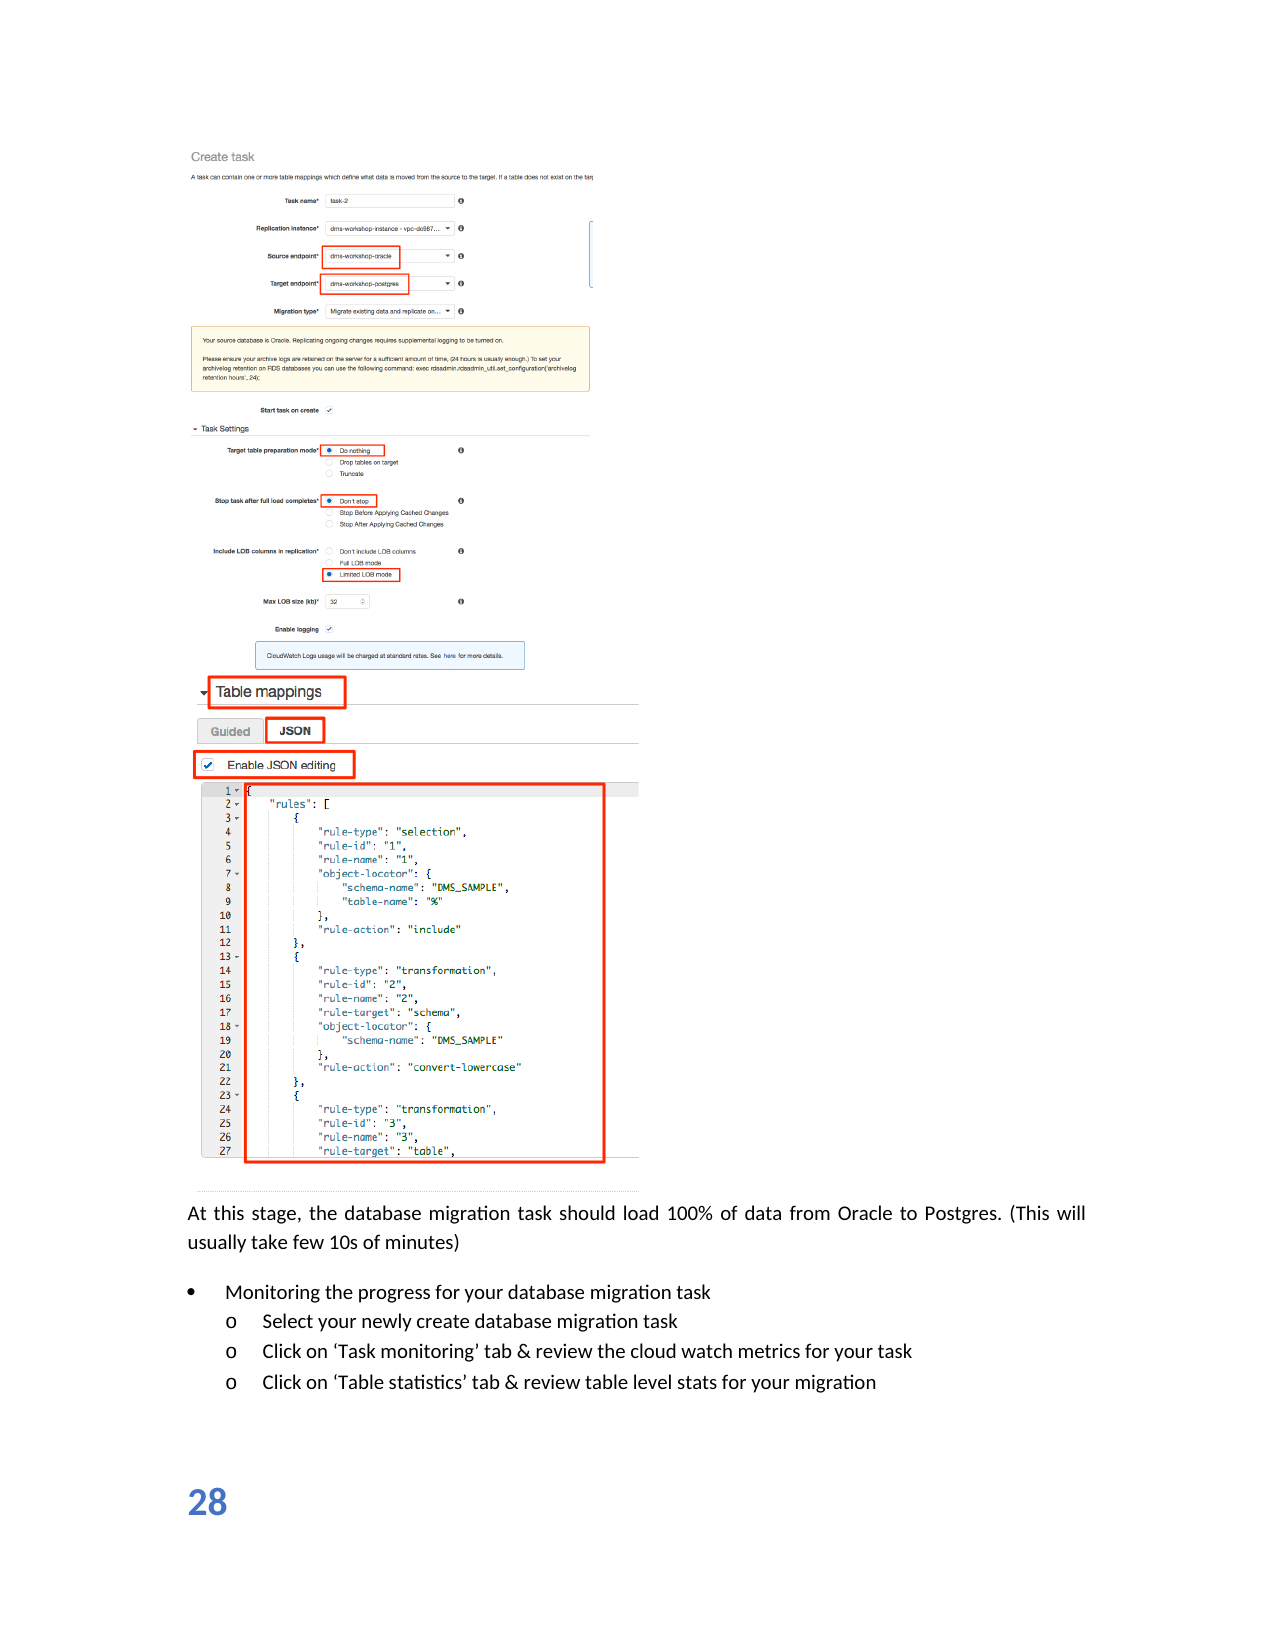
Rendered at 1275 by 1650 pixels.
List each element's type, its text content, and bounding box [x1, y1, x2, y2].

text At this stage, the database migration task should load 100% of data from Oracle to Postgres. (This will usually take few 10s of minutes) [187, 1200, 1087, 1254]
list Select your newly create database migration task [225, 1308, 1087, 1335]
list Click on ‘Task monitoring’ tab & review the cloud watch metrics for your task [225, 1339, 1087, 1365]
list Click on ‘Table statistics’ tab & review table level stats for your migration [225, 1369, 1087, 1396]
list Monitoring the progress for your database migration task [187, 1279, 1087, 1304]
picture [187, 150, 639, 1200]
